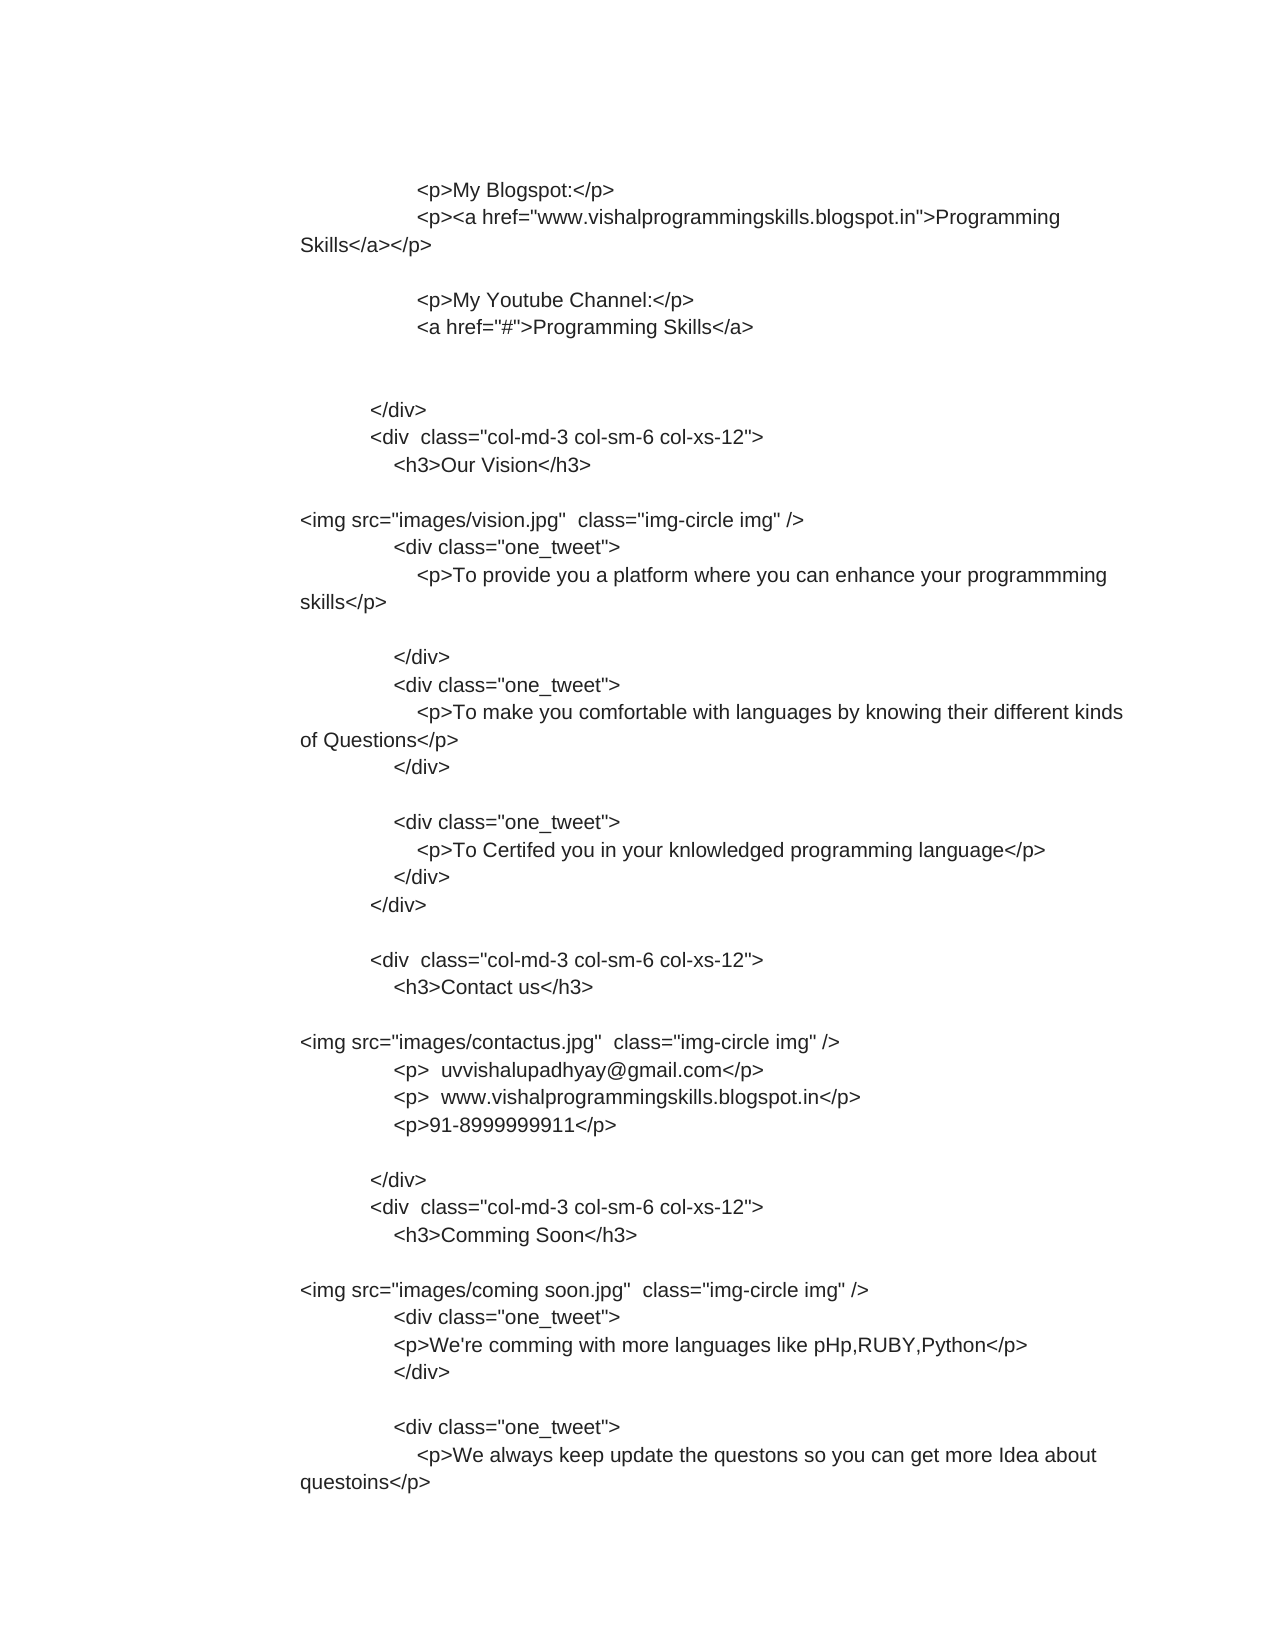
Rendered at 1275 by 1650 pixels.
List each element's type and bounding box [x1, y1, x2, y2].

list [262, 150, 1125, 1494]
